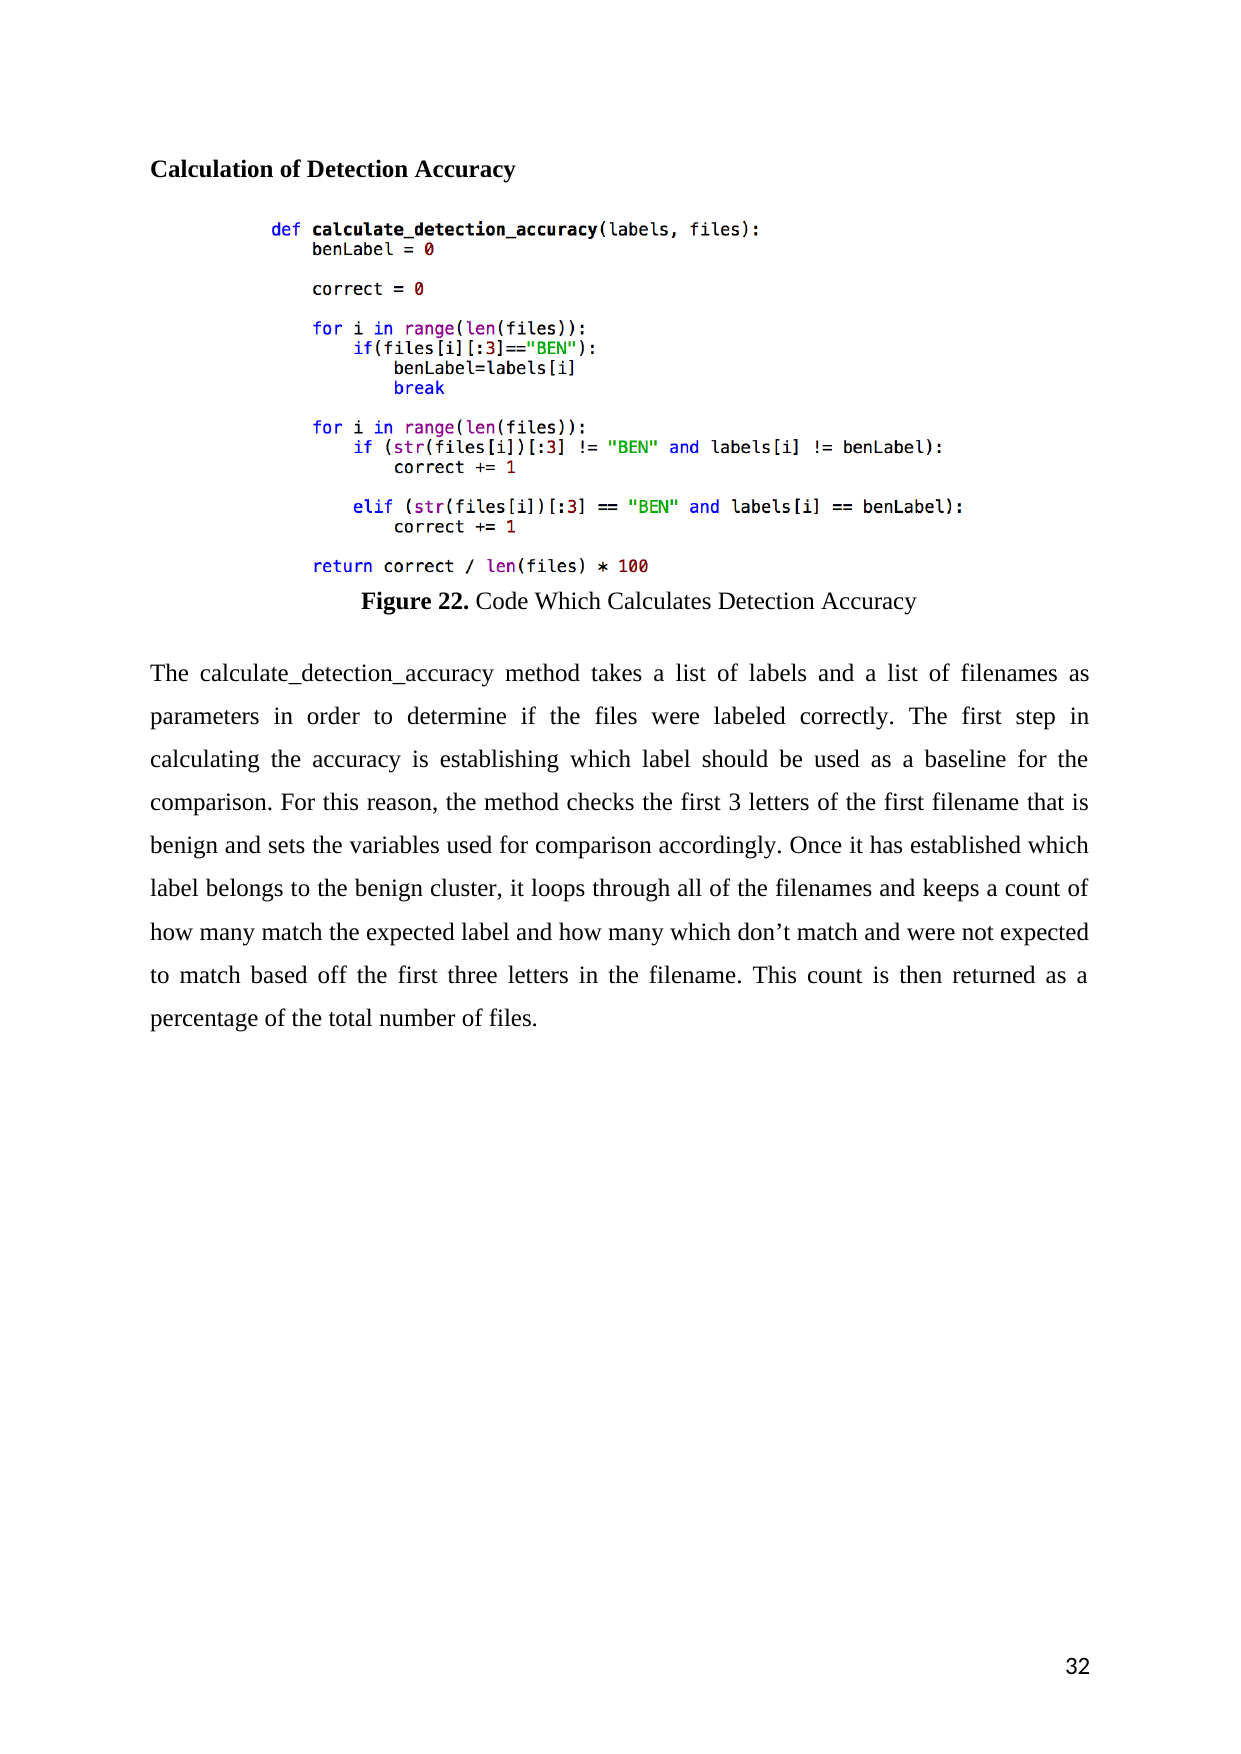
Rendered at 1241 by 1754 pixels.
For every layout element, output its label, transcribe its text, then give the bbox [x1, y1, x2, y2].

text Figure 22. Code Which Calculates Detection Accuracy [187, 586, 1090, 615]
subtitle Calculation of Detection Accuracy [150, 154, 1090, 183]
picture [268, 211, 972, 586]
text The calculate_detection_accuracy method takes a list of labels and a list of filenames as parameters in order to determine if the files were labeled correctly. The first step in calculating the accuracy is establishing which label should be used as a baseline for the comparison. For this reason, the method checks the first 3 letters of the first filename that is benign and sets the variables used for comparison accordingly. Once it has established which label belongs to the benign cluster, it loops through all of the filenames and keeps a count of how many match the expected label and how many which don’t match and were not expected to match based off the first three letters in the filename. This count is then returned as a percentage of the total number of files. [150, 658, 1090, 1032]
